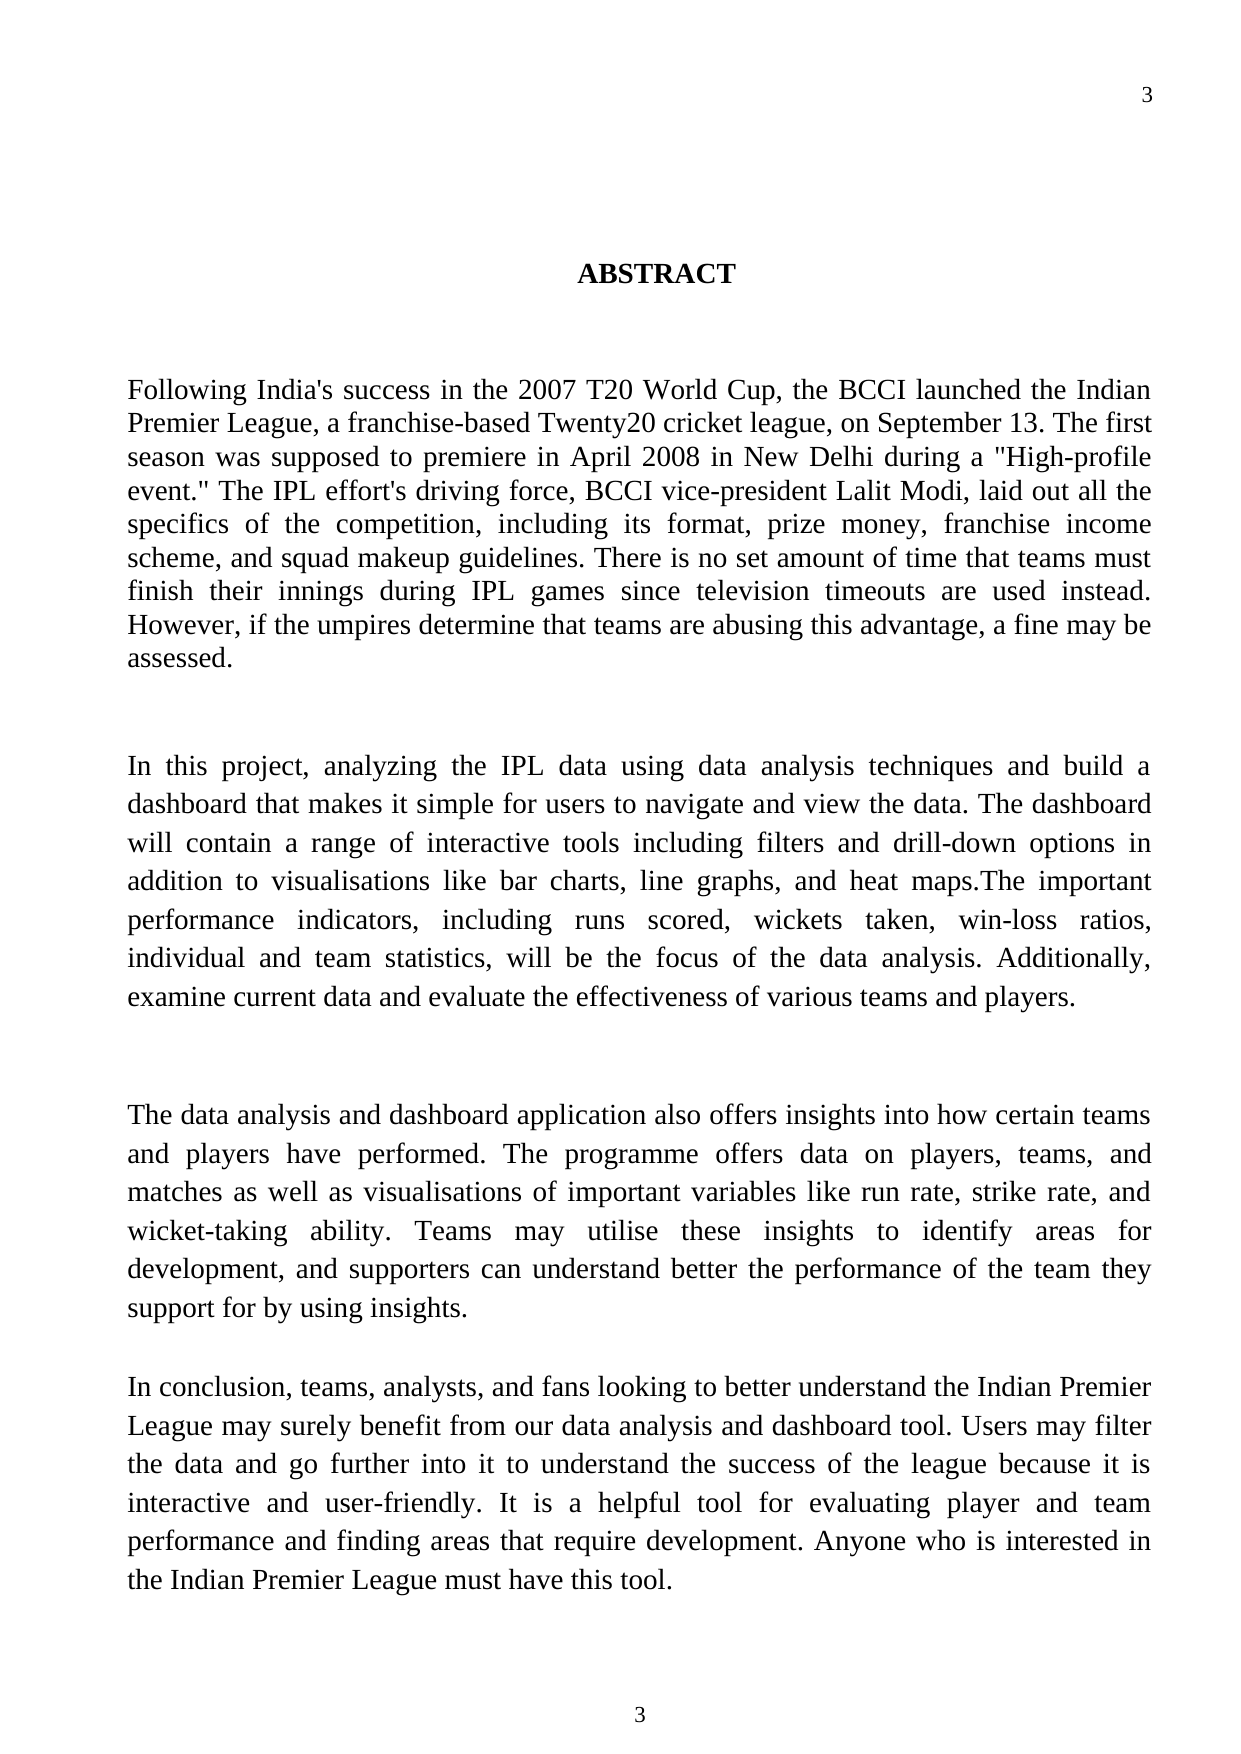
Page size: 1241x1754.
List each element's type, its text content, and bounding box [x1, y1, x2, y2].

text In this project, analyzing the IPL data using data analysis techniques and build a dashboard that makes it simple for users to navigate and view the data. The dashboard will contain a range of interactive tools including filters and drill-down options in addition to visualisations like bar charts, line graphs, and heat maps.The important performance indicators, including runs scored, wickets taken, win-loss ratios, individual and team statistics, will be the focus of the data analysis. Additionally, examine current data and evaluate the effectiveness of various teams and players. [127, 748, 1153, 1013]
text Following India's success in the 2007 T20 World Cup, the BCCI launched the Indian Premier League, a franchise-based Twenty20 cricket league, on September 13. The first season was supposed to premiere in April 2008 in New Delhi during a "High-profile event." The IPL effort's driving force, BCCI vice-president Lalit Modi, laid out all the specifics of the competition, including its format, prize money, franchise income scheme, and squad makeup guidelines. There is no set amount of time that teams must finish their innings during IPL games since television timeouts are used instead. However, if the umpires determine that teams are abusing this advantage, a fine may be assessed. [127, 372, 1153, 674]
text In conclusion, teams, analysts, and fans looking to better understand the Indian Premier League may surely benefit from our data analysis and dashboard tool. Users may filter the data and go further into it to understand the success of the league because it is interactive and user-friendly. It is a helpful tool for evaluating player and team performance and finding areas that require development. Anyone who is interested in the Indian Premier League must have this tool. [127, 1369, 1153, 1595]
subtitle ABSTRACT [546, 256, 993, 289]
text The data analysis and dashboard application also offers insights into how certain teams and players have performed. The programme offers data on players, teams, and matches as well as visualisations of important variables like run rate, strike rate, and wicket-taking ability. Teams may utilise these insights to identify areas for development, and supporters can understand better the performance of the team they support for by using insights. [127, 1097, 1153, 1324]
